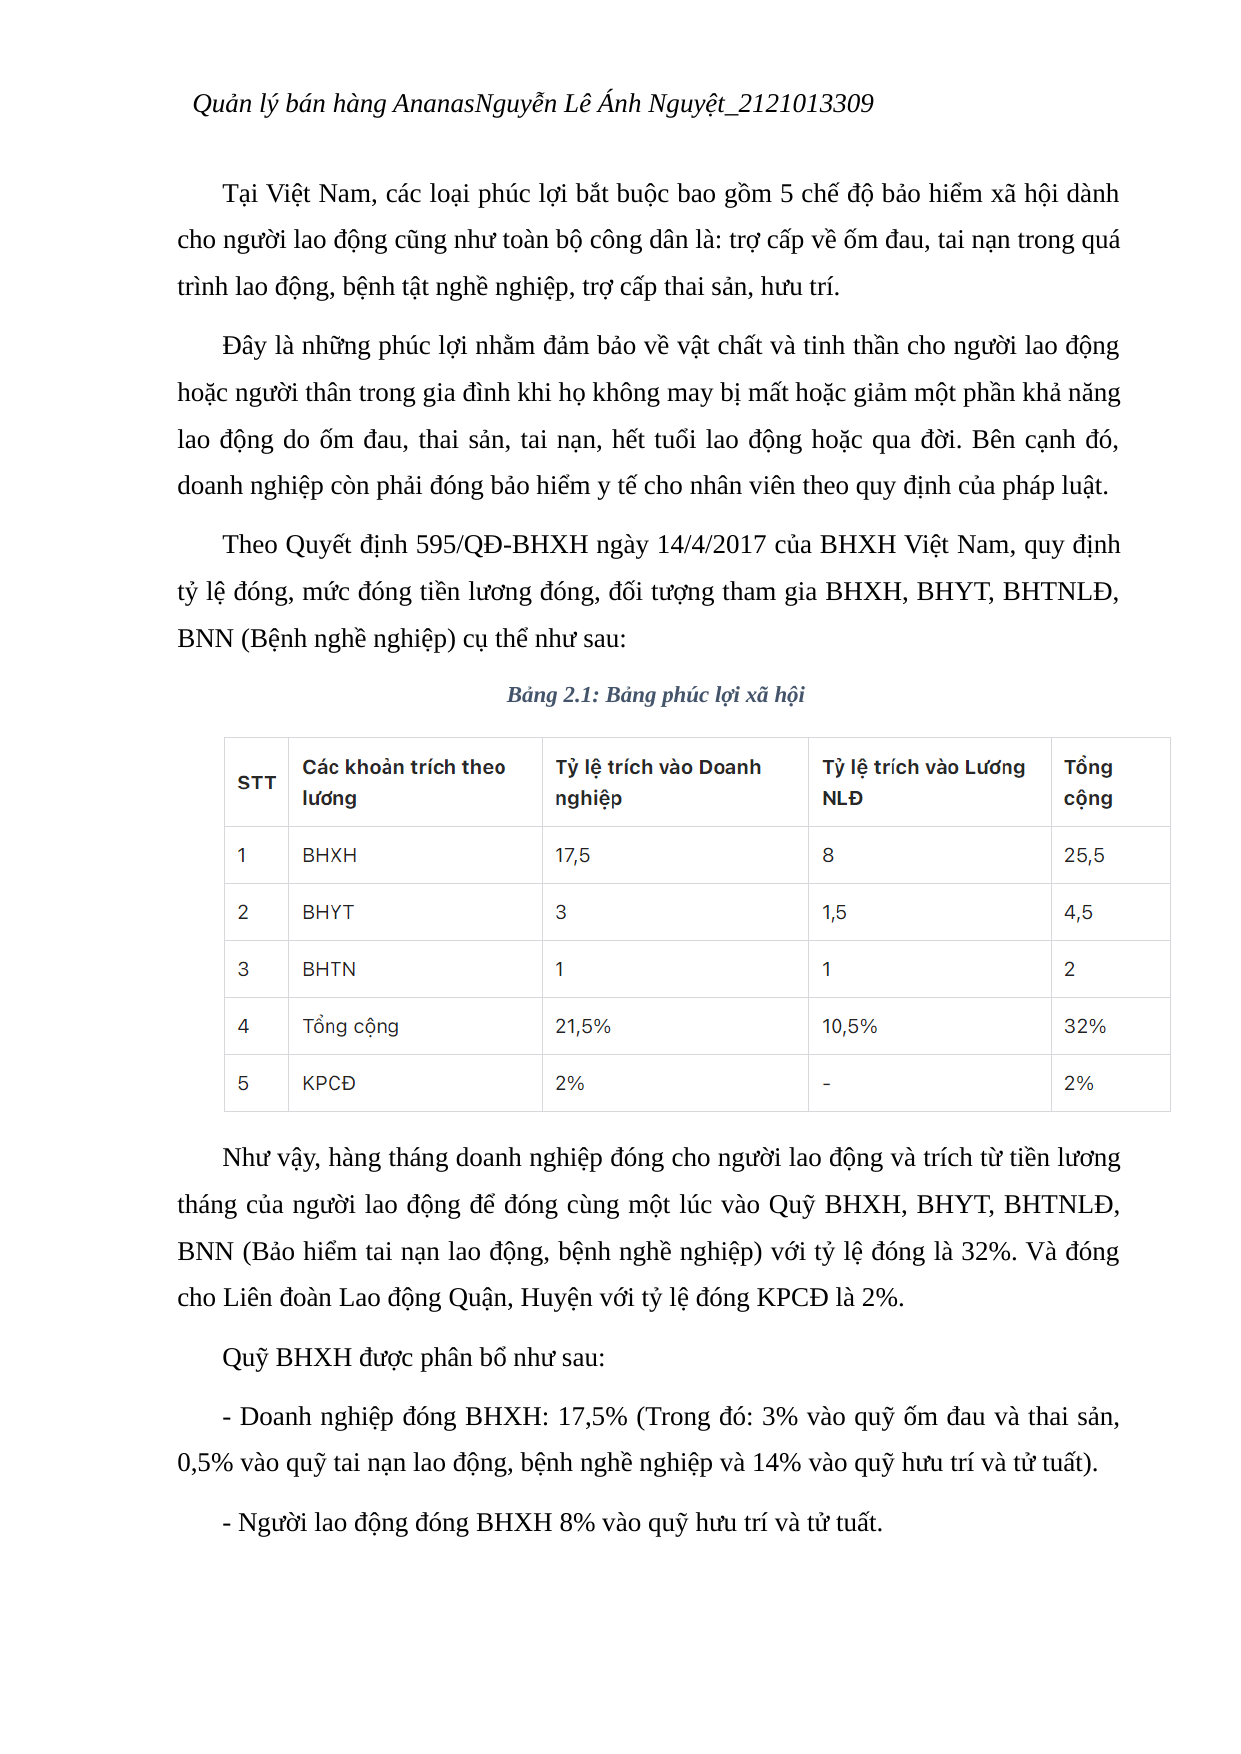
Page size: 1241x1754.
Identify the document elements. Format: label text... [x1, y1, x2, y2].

text Theo Quyết định 595/QĐ-BHXH ngày 14/4/2017 của BHXH Việt Nam, quy định tỷ lệ đóng, mức đóng tiền lương đóng, đối tượng tham gia BHXH, BHYT, BHTNLĐ, BNN (Bệnh nghề nghiệp) cụ thể như sau: [177, 529, 1122, 653]
text Như vậy, hàng tháng doanh nghiệp đóng cho người lao động và trích từ tiền lương tháng của người lao động để đóng cùng một lúc vào Quỹ BHXH, BHYT, BHTNLĐ, BNN (Bảo hiểm tai nạn lao động, bệnh nghề nghiệp) với tỷ lệ đóng là 32%. Và đóng cho Liên đoàn Lao động Quận, Huyện với tỷ lệ đóng KPCĐ là 2%. [177, 1142, 1122, 1313]
text Tại Việt Nam, các loại phúc lợi bắt buộc bao gồm 5 chế độ bảo hiểm xã hội dành cho người lao động cũng như toàn bộ công dân là: trợ cấp về ốm đau, tai nạn trong quá trình lao động, bệnh tật nghề nghiệp, trợ cấp thai sản, hưu trí. [177, 177, 1122, 301]
text - Doanh nghiệp đóng BHXH: 17,5% (Trong đó: 3% vào quỹ ốm đau và thai sản, 0,5% vào quỹ tai nạn lao động, bệnh nghề nghiệp và 14% vào quỹ hưu trí và tử tuất). [177, 1400, 1122, 1478]
text Đây là những phúc lợi nhằm đảm bảo về vật chất và tinh thần cho người lao động hoặc người thân trong gia đình khi họ không may bị mất hoặc giảm một phần khả năng lao động do ốm đau, thai sản, tai nạn, hết tuổi lao động hoặc qua đời. Bên cạnh đó, doanh nghiệp còn phải đóng bảo hiểm y tế cho nhân viên theo quy định của pháp luật. [177, 329, 1122, 501]
text - Người lao động đóng BHXH 8% vào quỹ hưu trí và tử tuất. [177, 1506, 1122, 1537]
text Bảng 2.1: Bảng phúc lợi xã hội [177, 681, 1122, 707]
picture [222, 733, 1173, 1114]
text Quỹ BHXH được phân bổ như sau: [177, 1341, 1122, 1372]
